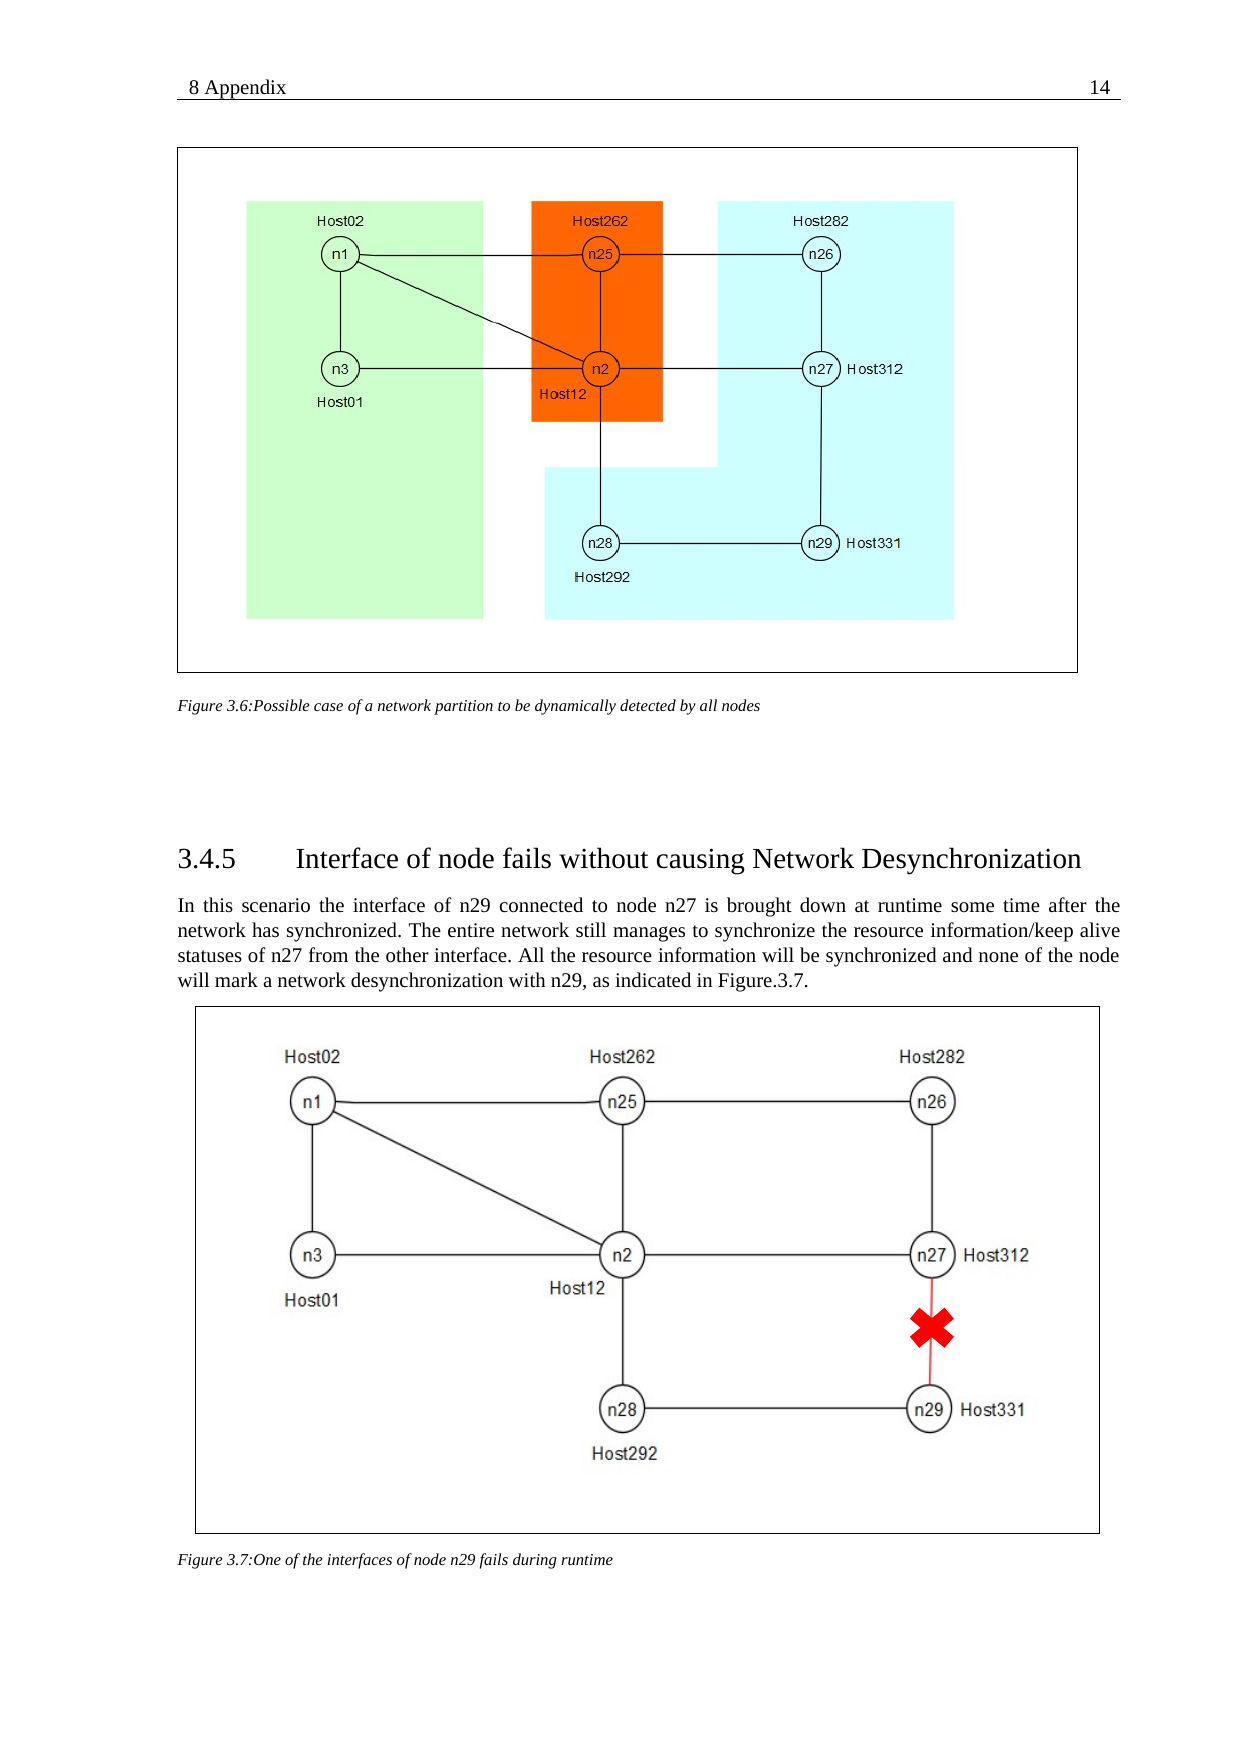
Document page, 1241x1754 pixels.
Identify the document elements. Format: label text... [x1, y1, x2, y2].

text Figure 3.6:Possible case of a network partition to be dynamically detected by all nodes [177, 695, 1122, 714]
text In this scenario the interface of n29 connected to node n27 is brought down at runtime some time after the network has synchronized. The entire network still manages to synchronize the resource information/keep alive statuses of n27 from the other interface. All the resource information will be synchronized and none of the node will mark a network desynchronization with n29, as indicated in Figure.3.7. [177, 892, 1122, 992]
text Figure 3.7:One of the interfaces of node n29 fails during runtime [177, 1550, 1122, 1569]
picture [178, 148, 1077, 672]
subtitle Interface of node fails without causing Network Desynchronization [177, 842, 1122, 875]
picture [196, 1007, 1099, 1533]
